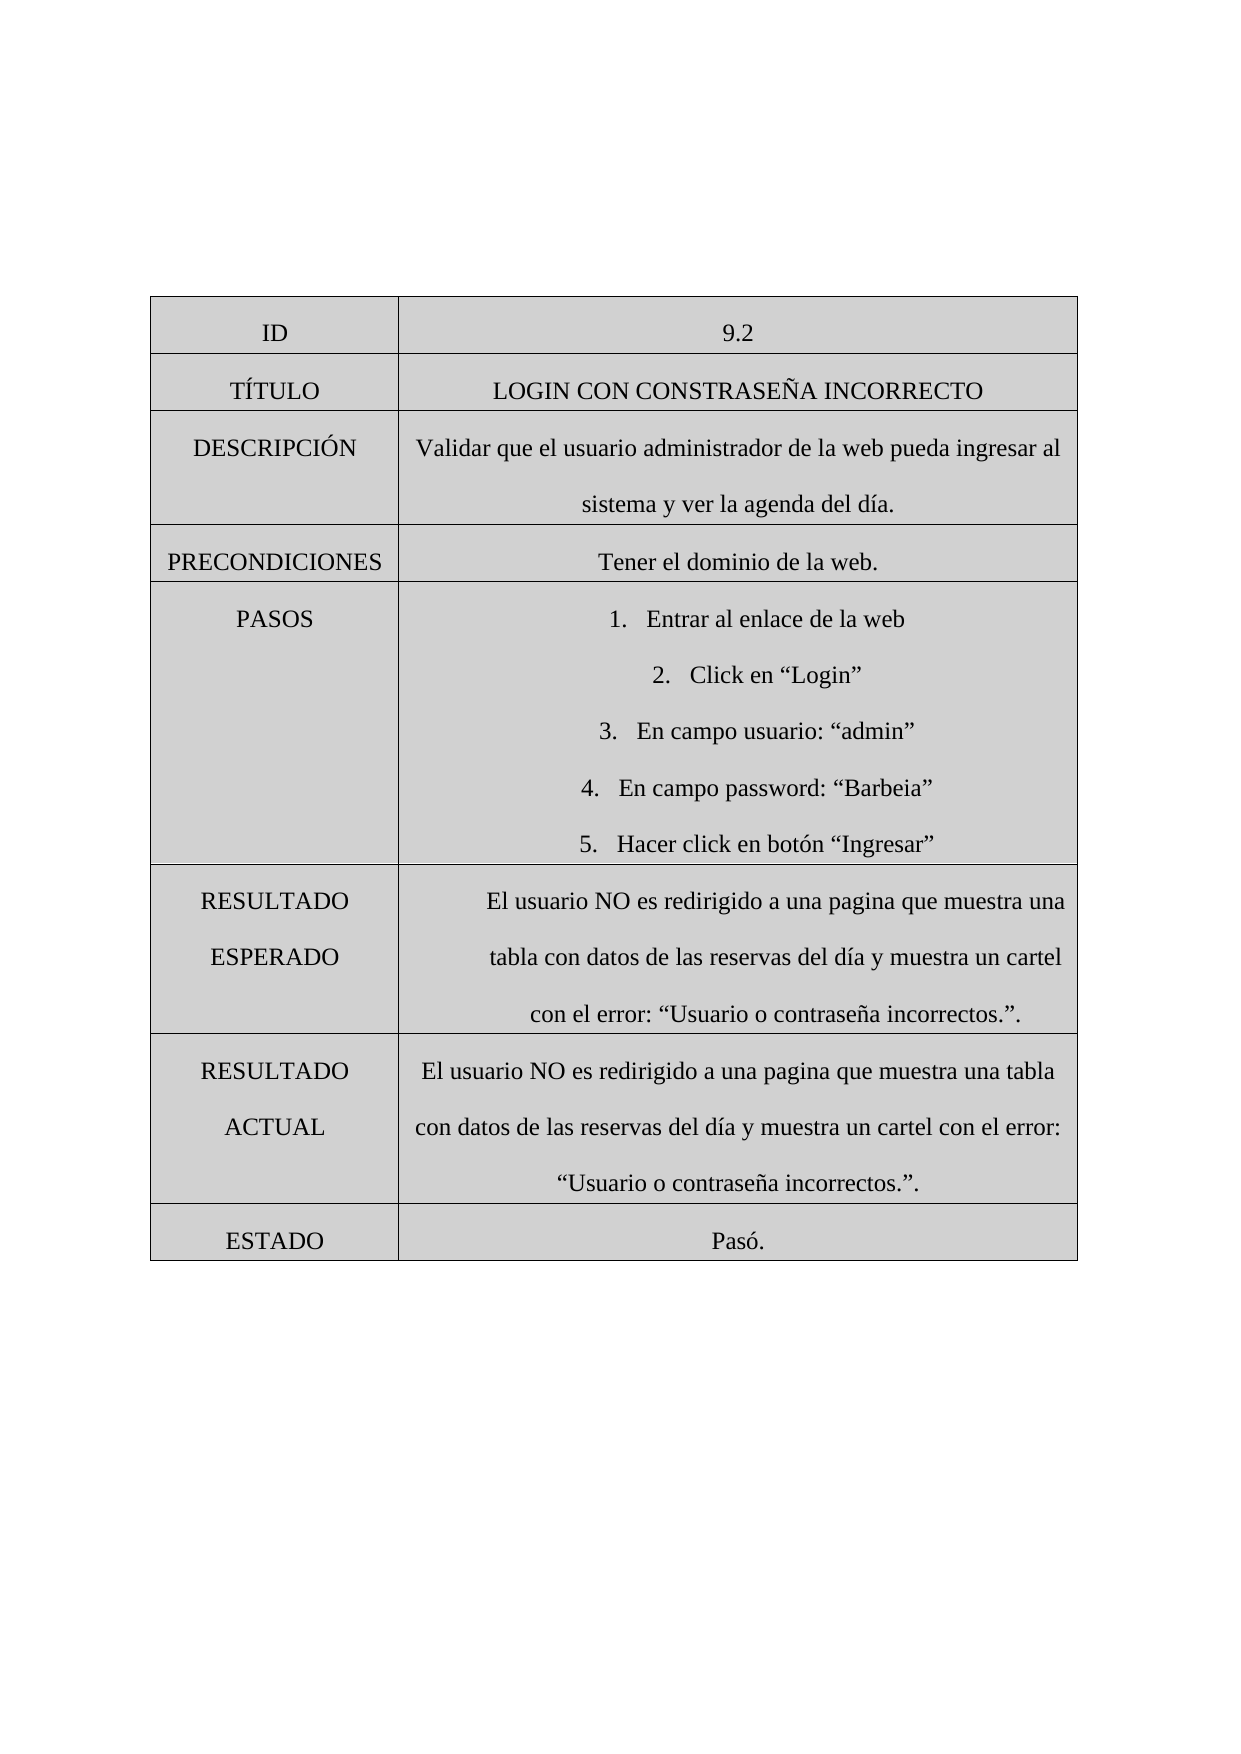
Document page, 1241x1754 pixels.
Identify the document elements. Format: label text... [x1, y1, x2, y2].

table_cell DESCRIPCIÓN [151, 411, 398, 524]
table_cell RESULTADO ACTUAL [151, 1034, 398, 1203]
table_cell Entrar al enlace de la web Click en “Login” En campo usuario: “admin” En campo password: “Barbeia” Hacer click en botón “Ingresar” [399, 582, 1077, 863]
table_cell ESTADO [151, 1204, 398, 1260]
table_cell RESULTADO ESPERADO [151, 865, 398, 1033]
table_cell Validar que el usuario administrador de la web pueda ingresar al sistema y ver la agenda del día. [399, 411, 1077, 524]
table_cell TÍTULO [151, 354, 398, 410]
table_cell Tener el dominio de la web. [399, 525, 1077, 581]
table_cell El usuario NO es redirigido a una pagina que muestra una tabla con datos de las reservas del día y muestra un cartel con el error: “Usuario o contraseña incorrectos.”. [399, 865, 1077, 1033]
table_cell El usuario NO es redirigido a una pagina que muestra una tabla con datos de las reservas del día y muestra un cartel con el error: “Usuario o contraseña incorrectos.”. [399, 1034, 1077, 1203]
table_cell LOGIN CON CONSTRASEÑA INCORRECTO [399, 354, 1077, 410]
table_header ID [151, 297, 398, 353]
table_cell PASOS [151, 582, 398, 863]
table_header 9.2 [399, 297, 1077, 353]
table_cell PRECONDICIONES [151, 525, 398, 581]
table_cell Pasó. [399, 1204, 1077, 1260]
